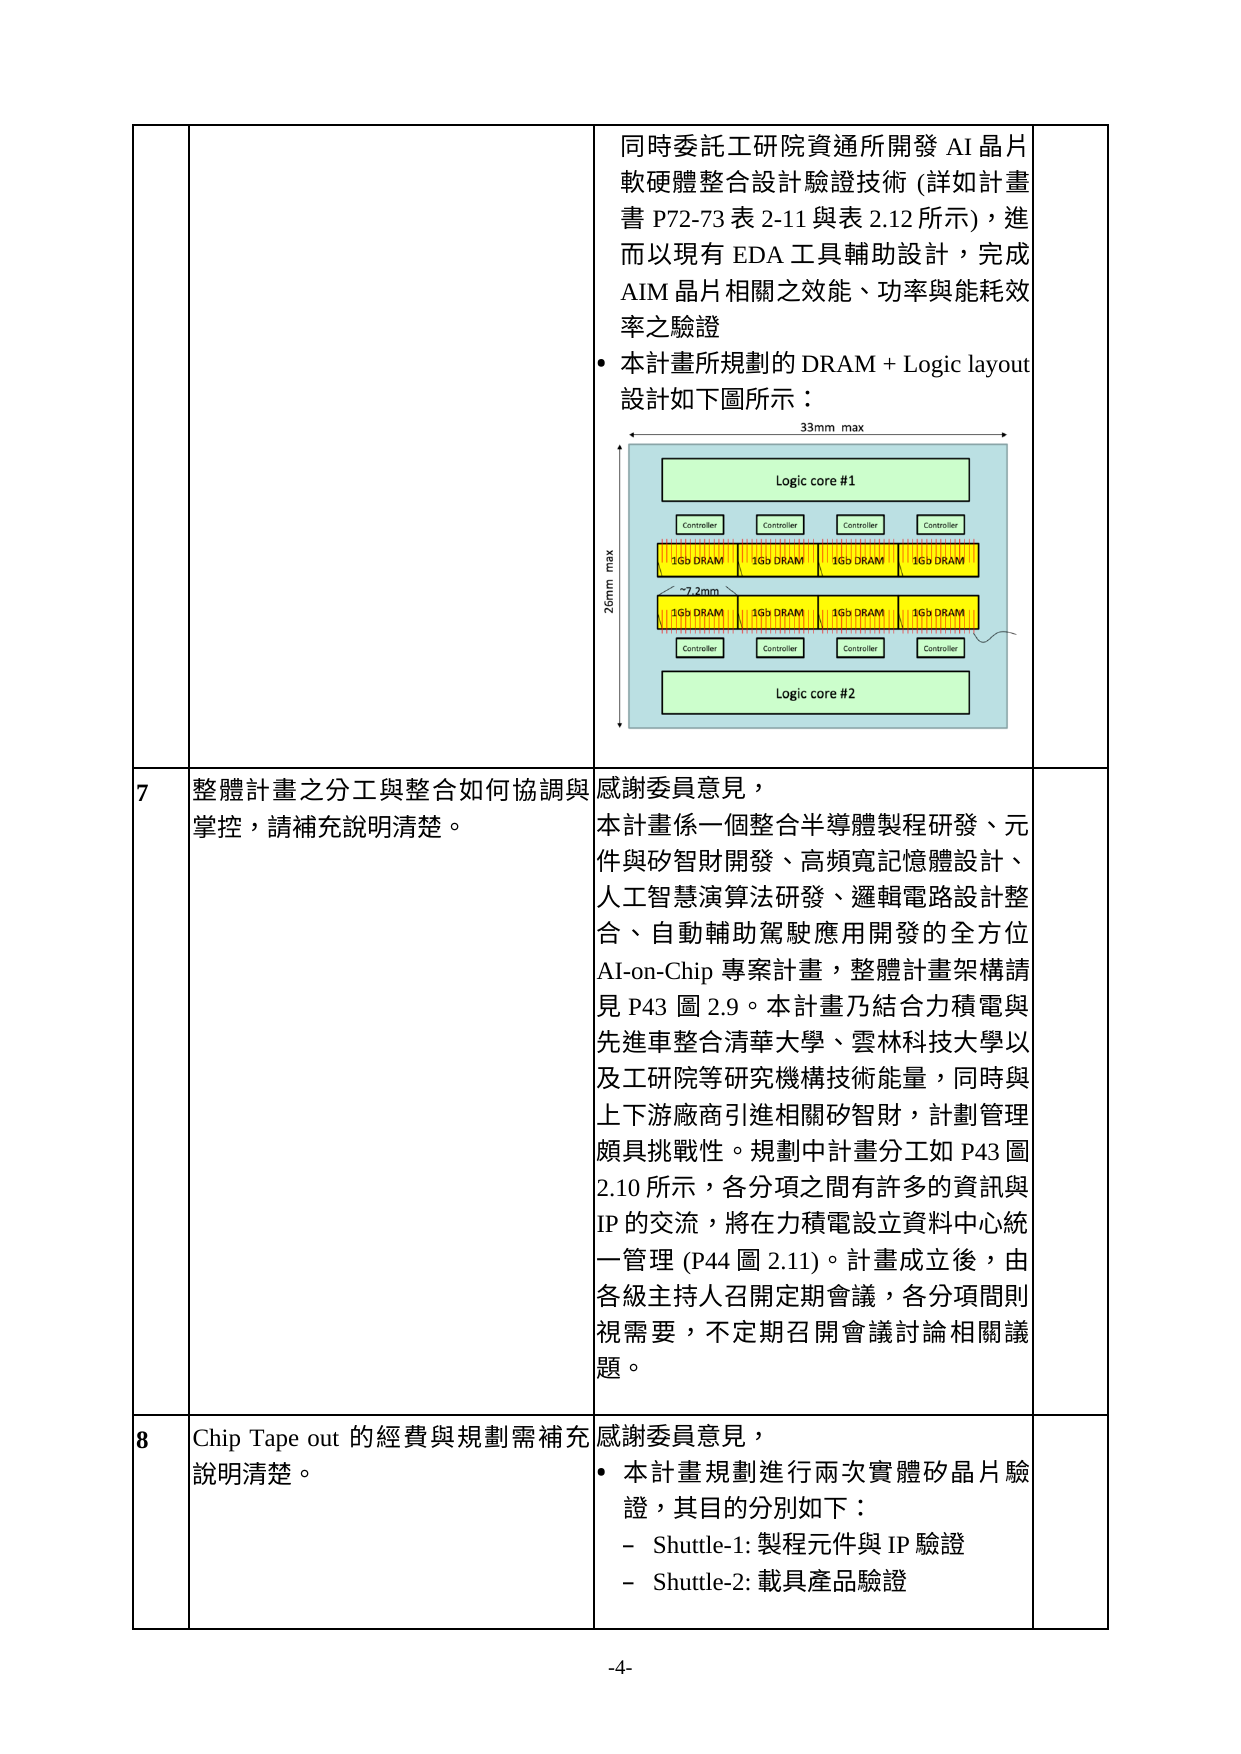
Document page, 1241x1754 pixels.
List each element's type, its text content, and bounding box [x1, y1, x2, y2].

table_cell [1034, 769, 1107, 1414]
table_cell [595, 126, 1032, 767]
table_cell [190, 126, 593, 767]
table_cell [1034, 1416, 1107, 1628]
table_cell 7 [134, 769, 188, 1414]
picture [596, 416, 1024, 738]
table_cell 整體計畫之分工與整合如何協調與掌控，請補充說明清楚。 [190, 769, 593, 1414]
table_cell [595, 1416, 1032, 1628]
table_cell 6 [134, 126, 188, 767]
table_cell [190, 1416, 593, 1628]
table_cell 感謝委員意見， 本計畫係一個整合半導體製程研發、元件與矽智財開發、高頻寬記憶體設計、人工智慧演算法研發、邏輯電路設計整合、自動輔助駕駛應用開發的全方位AI-on-Chip 專案計畫，整體計畫架構請見P43 圖2.9。本計畫乃結合力積電與先進車整合清華大學、雲林科技大學以及工研院等研究機構技術能量，同時與上下游廠商引進相關矽智財，計劃管理頗具挑戰性。規劃中計畫分工如P43圖2.10所示，各分項之間有許多的資訊與IP的交流，將在力積電設立資料中心統一管理 (P44圖2.11)。計畫成立後，由各級主持人召開定期會議，各分項間則視需要，不定期召開會議討論相關議題。 [595, 769, 1032, 1414]
table_cell 8 [134, 1416, 188, 1628]
table_cell [1034, 126, 1107, 767]
